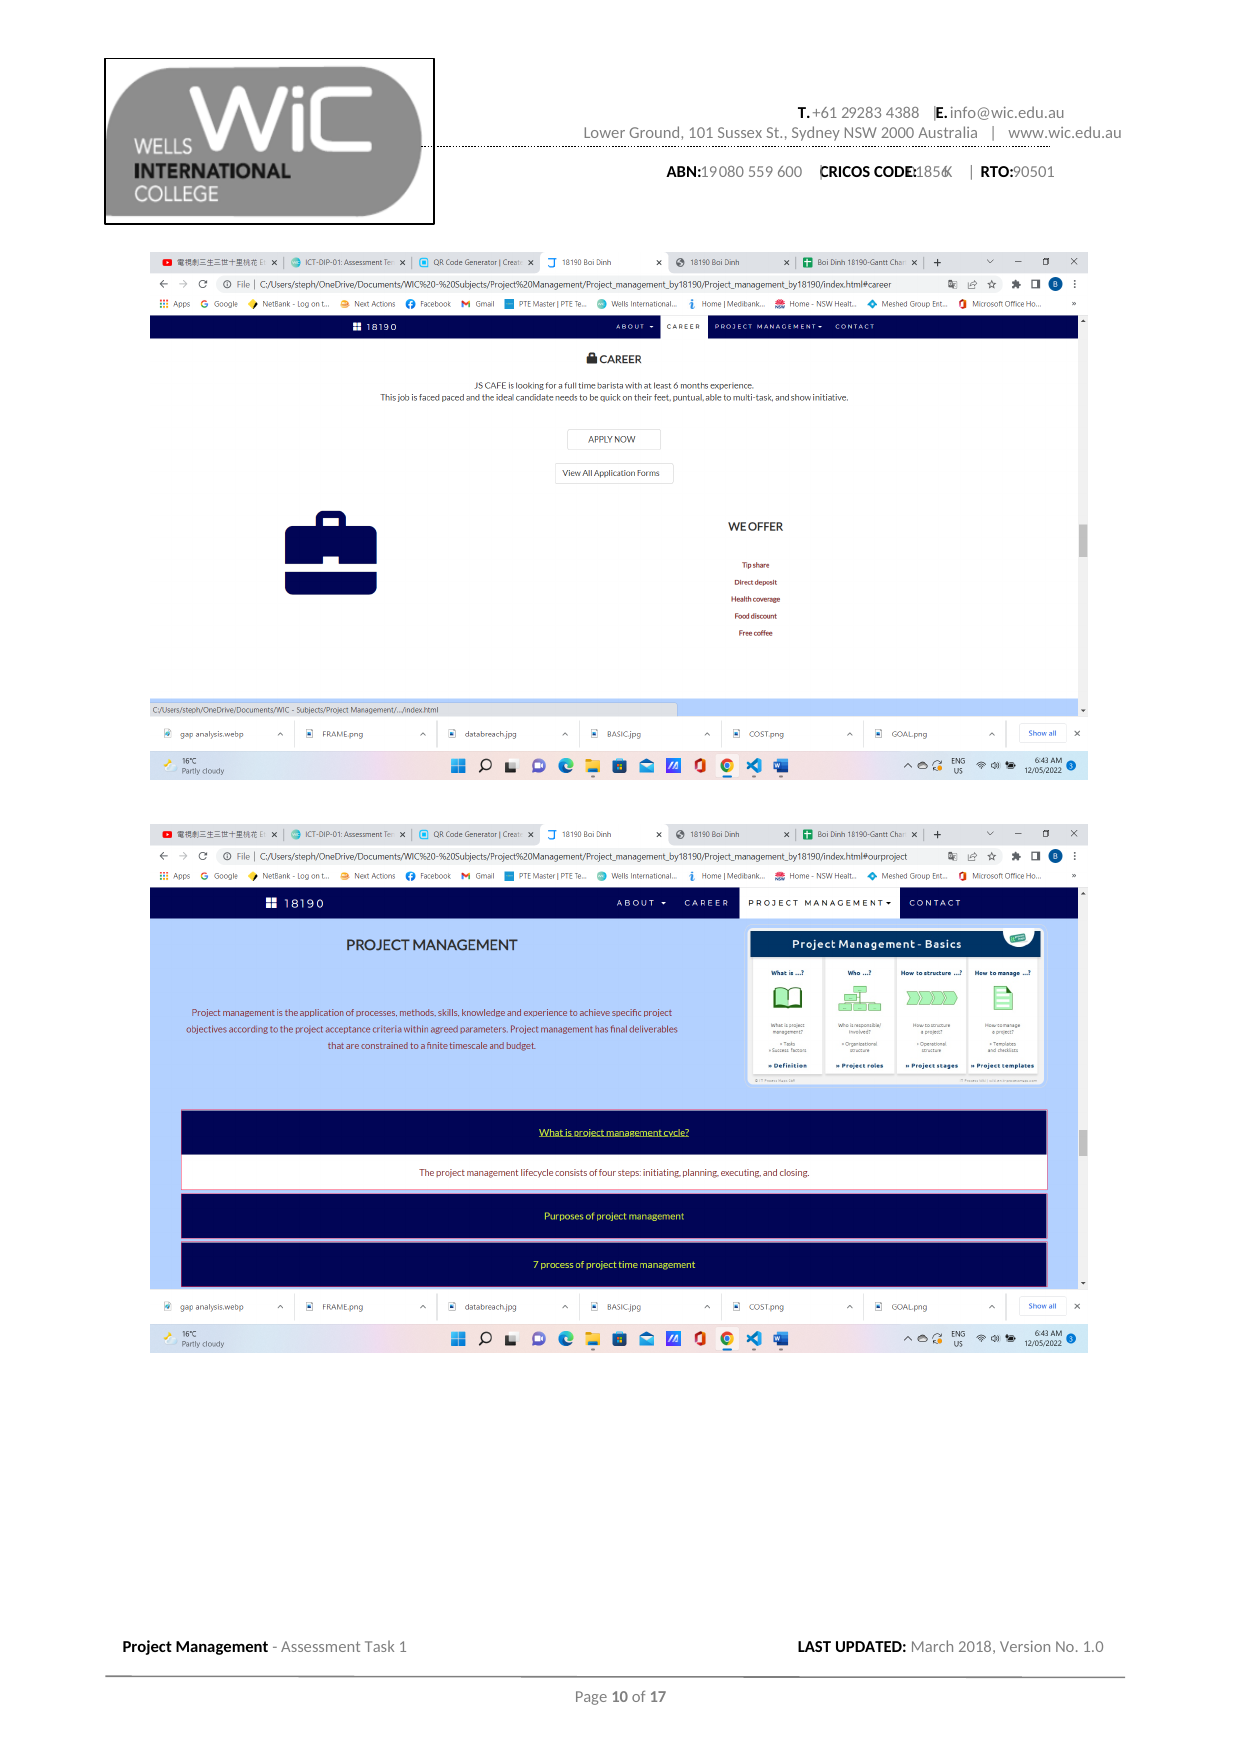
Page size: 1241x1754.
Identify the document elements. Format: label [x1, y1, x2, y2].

picture [150, 824, 1088, 1353]
picture [150, 252, 1088, 780]
picture [106, 59, 433, 223]
